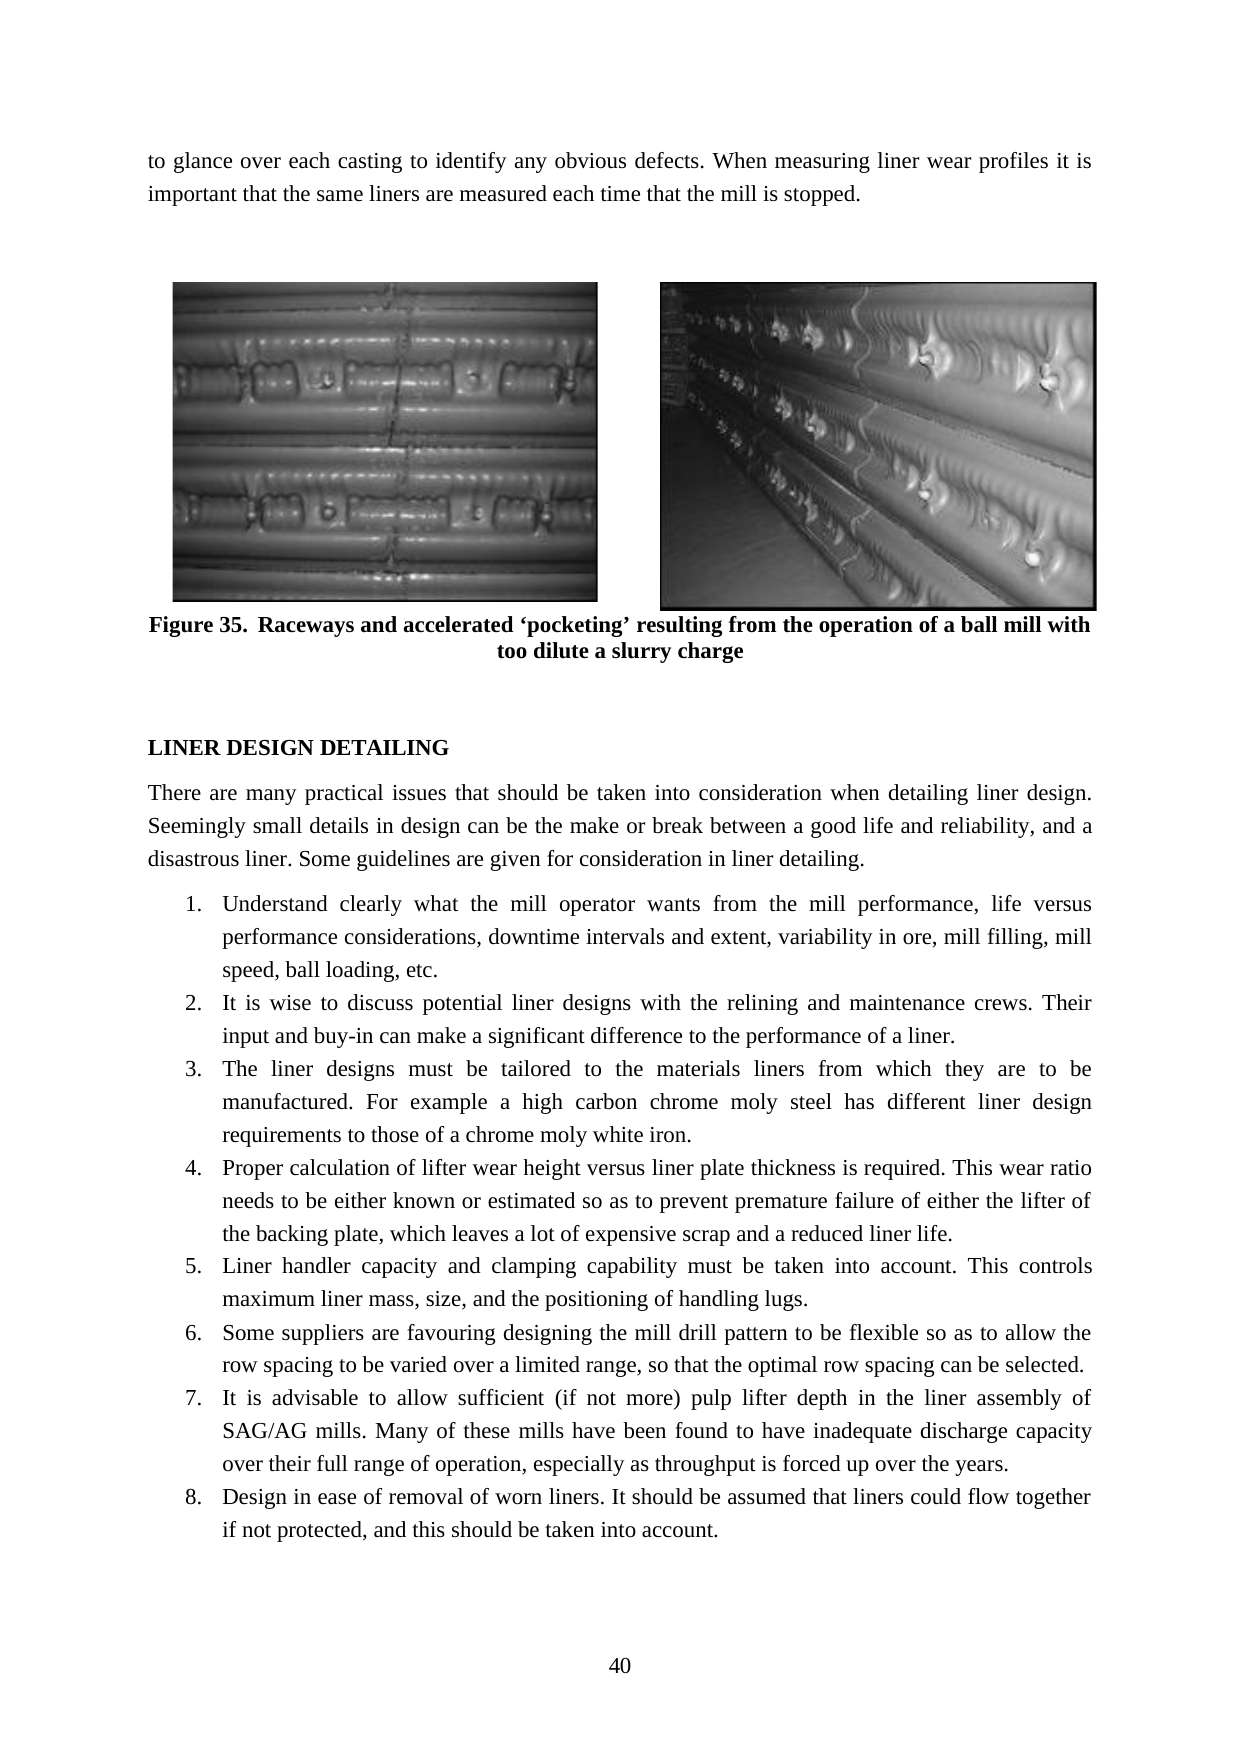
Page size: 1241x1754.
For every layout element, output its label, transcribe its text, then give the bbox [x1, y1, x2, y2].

list Some suppliers are favouring designing the mill drill pattern to be flexible so as to allow the row spacing to be varied over a limited range, so that the optimal row spacing can be selected. [185, 1318, 1093, 1378]
text There are many practical issues that should be taken into consideration when detailing liner design. Seemingly small details in design can be the make or break between a good life and reliability, and a disastrous liner. Some guidelines are given for consideration in liner detailing. [148, 779, 1094, 871]
list Liner handler capacity and clamping capability must be taken into account. This controls maximum liner mass, size, and the positioning of handling lugs. [185, 1253, 1093, 1312]
text to glance over each casting to identify any obvious defects. When measuring liner wear profiles it is important that the same liners are measured each time that the mill is stopped. [148, 147, 1093, 207]
list Design in ease of removal of worn liners. It should be assumed that liners could flow together if not protected, and this should be taken into account. [185, 1483, 1093, 1542]
list It is advisable to allow sufficient (if not more) pulp lifter depth in the liner assembly of SAG/AG mills. Many of these mills have been found to have inadequate discharge capacity over their full range of operation, especially as throughput is forced up over the years. [185, 1384, 1094, 1477]
list Proper calculation of lifter wear height versus liner plate thickness is required. This wear ratio needs to be either known or estimated so as to prevent premature failure of either the lifter of the backing plate, which leaves a lot of expensive scrap and a reduced liner life. [185, 1154, 1093, 1246]
list The liner designs must be tailored to the materials liners from which they are to be manufactured. For example a high carbon chrome moly steel has different liner design requirements to those of a chrome moly white iron. [185, 1055, 1094, 1147]
list It is wise to discuss potential liner designs with the relining and maintenance crews. Their input and buy-in can make a significant difference to the performance of a liner. [185, 989, 1093, 1048]
subtitle LINER DESIGN DETAILING [148, 734, 1181, 760]
picture [660, 282, 1097, 611]
list Understand clearly what the mill operator wants from the mill performance, life versus performance considerations, downtime intervals and extent, variability in ore, mill filling, mill speed, ball loading, etc. [185, 891, 1094, 983]
picture [172, 282, 598, 602]
